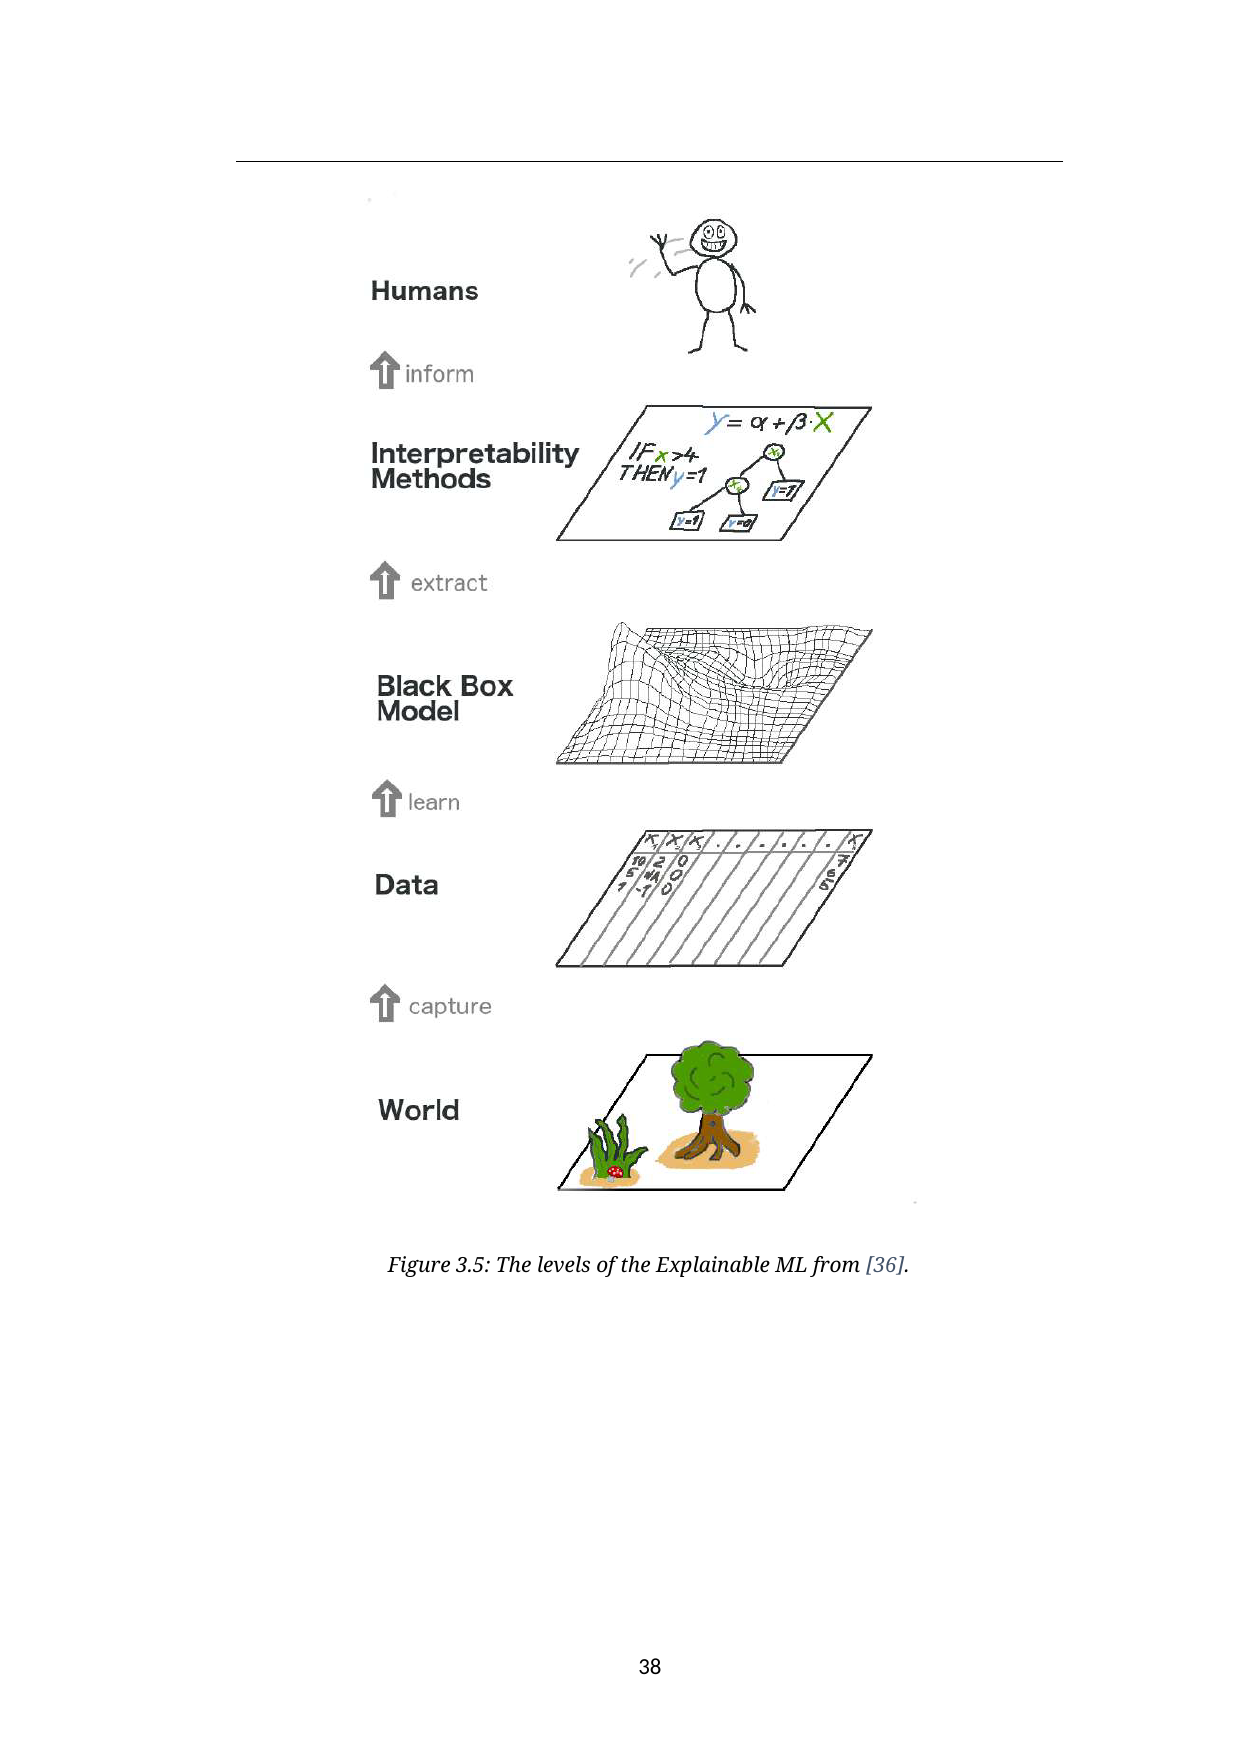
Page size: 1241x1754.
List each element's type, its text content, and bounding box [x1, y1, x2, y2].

text Figure 3.1: The levels of the Explainable ML from . [236, 1250, 1063, 1278]
